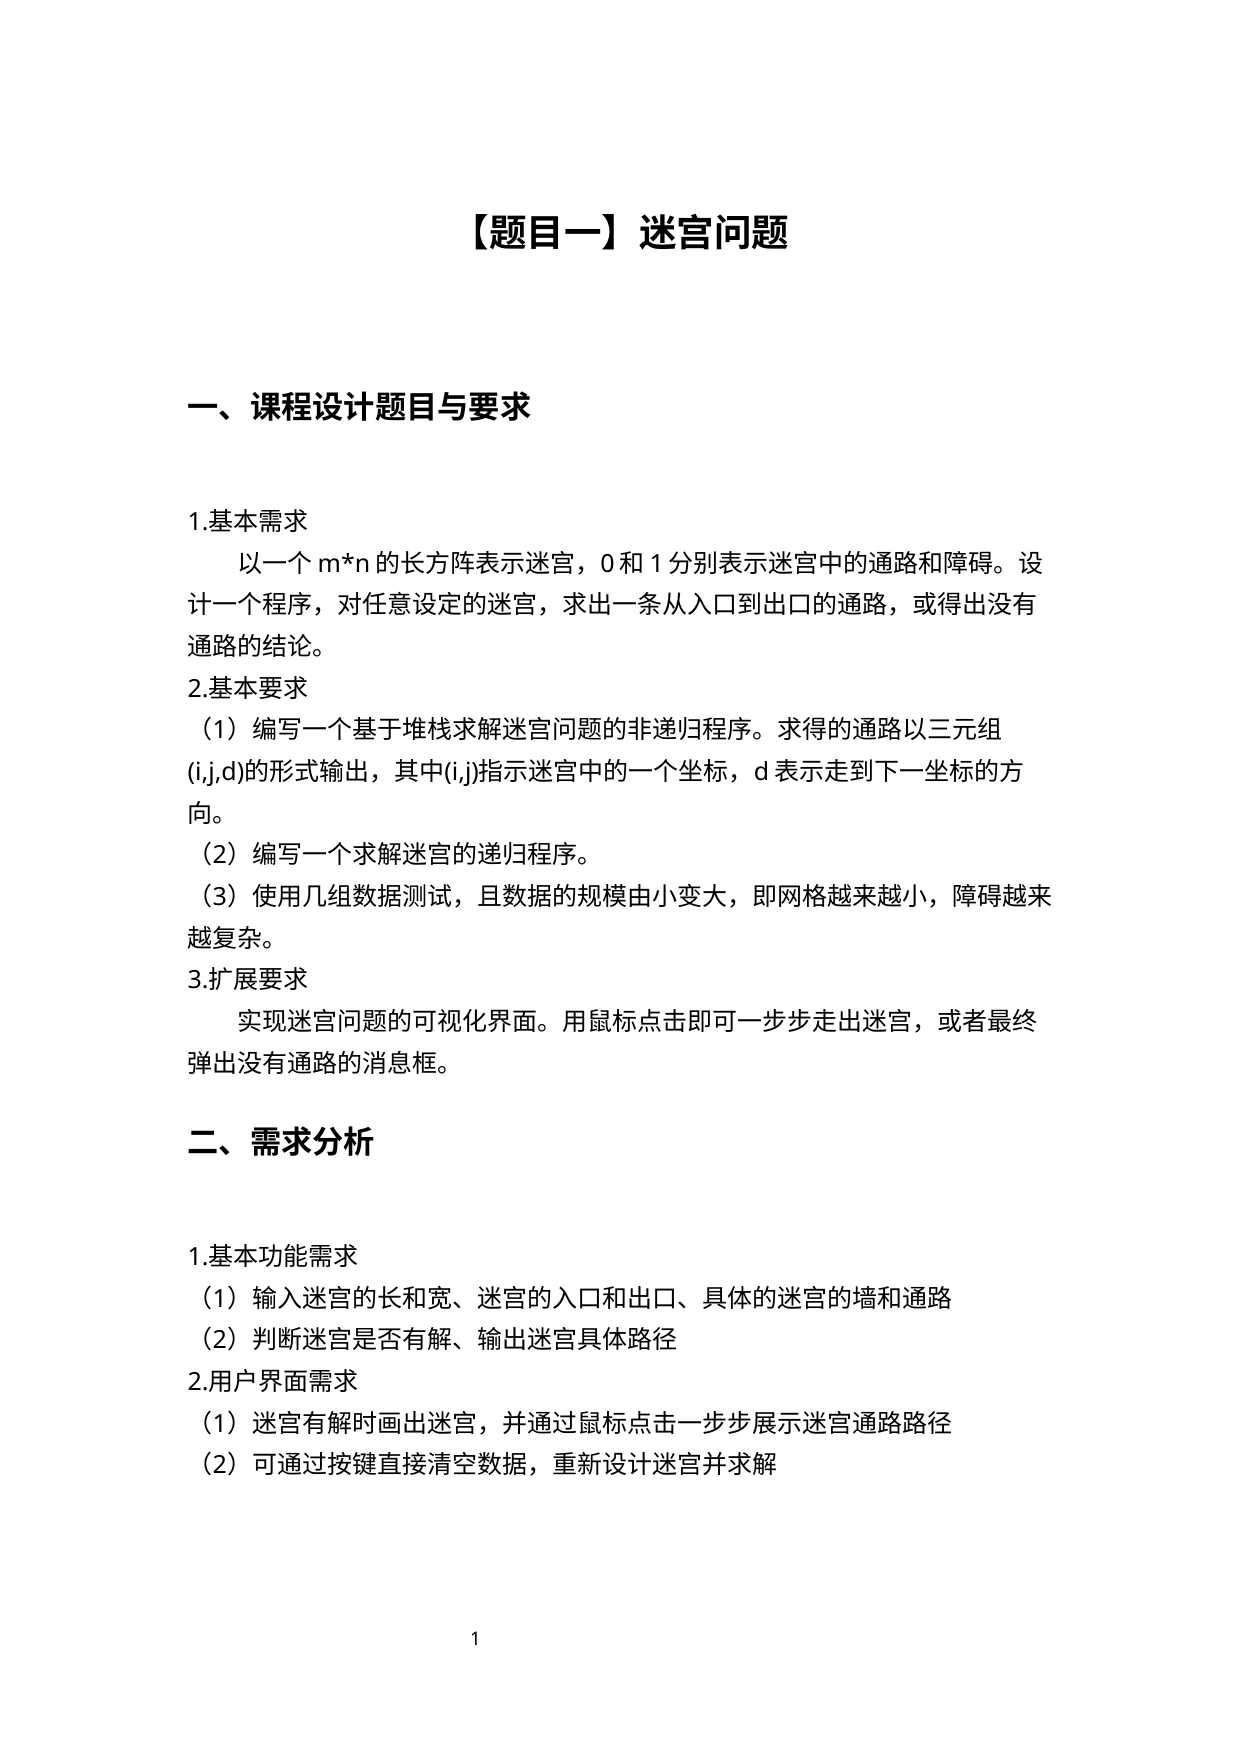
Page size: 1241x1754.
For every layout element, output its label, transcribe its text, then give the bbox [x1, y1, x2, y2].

text （1）迷宫有解时画出迷宫，并通过鼠标点击一步步展示迷宫通路路径 [187, 1399, 1053, 1441]
list 2.基本要求 [187, 664, 1053, 706]
text （1）输入迷宫的长和宽、迷宫的入口和出口、具体的迷宫的墙和通路 [187, 1274, 1053, 1316]
subtitle 二、需求分析 [187, 1108, 1053, 1173]
text 3.扩展要求 [187, 956, 1053, 997]
text （2）可通过按键直接清空数据，重新设计迷宫并求解 [187, 1441, 1053, 1482]
list 1.基本需求 [187, 497, 1053, 539]
subtitle 一、课程设计题目与要求 [187, 373, 1053, 438]
text 1.基本功能需求 [187, 1232, 1053, 1274]
text （2）编写一个求解迷宫的递归程序。 [187, 831, 1053, 872]
text 2.用户界面需求 [187, 1357, 1053, 1399]
text 实现迷宫问题的可视化界面。用鼠标点击即可一步步走出迷宫，或者最终弹出没有通路的消息框。 [187, 997, 1053, 1081]
subtitle 【题目一】迷宫问题 [187, 197, 1053, 262]
list 以一个m*n的长方阵表示迷宫，0和1分别表示迷宫中的通路和障碍。设计一个程序，对任意设定的迷宫，求出一条从入口到出口的通路，或得出没有通路的结论。 [187, 539, 1053, 664]
text （3）使用几组数据测试，且数据的规模由小变大，即网格越来越小，障碍越来越复杂。 [187, 872, 1053, 956]
text （2）判断迷宫是否有解、输出迷宫具体路径 [187, 1316, 1053, 1357]
list （1）编写一个基于堆栈求解迷宫问题的非递归程序。求得的通路以三元组(i,j,d)的形式输出，其中(i,j)指示迷宫中的一个坐标，d表示走到下一坐标的方向。 [187, 706, 1053, 831]
